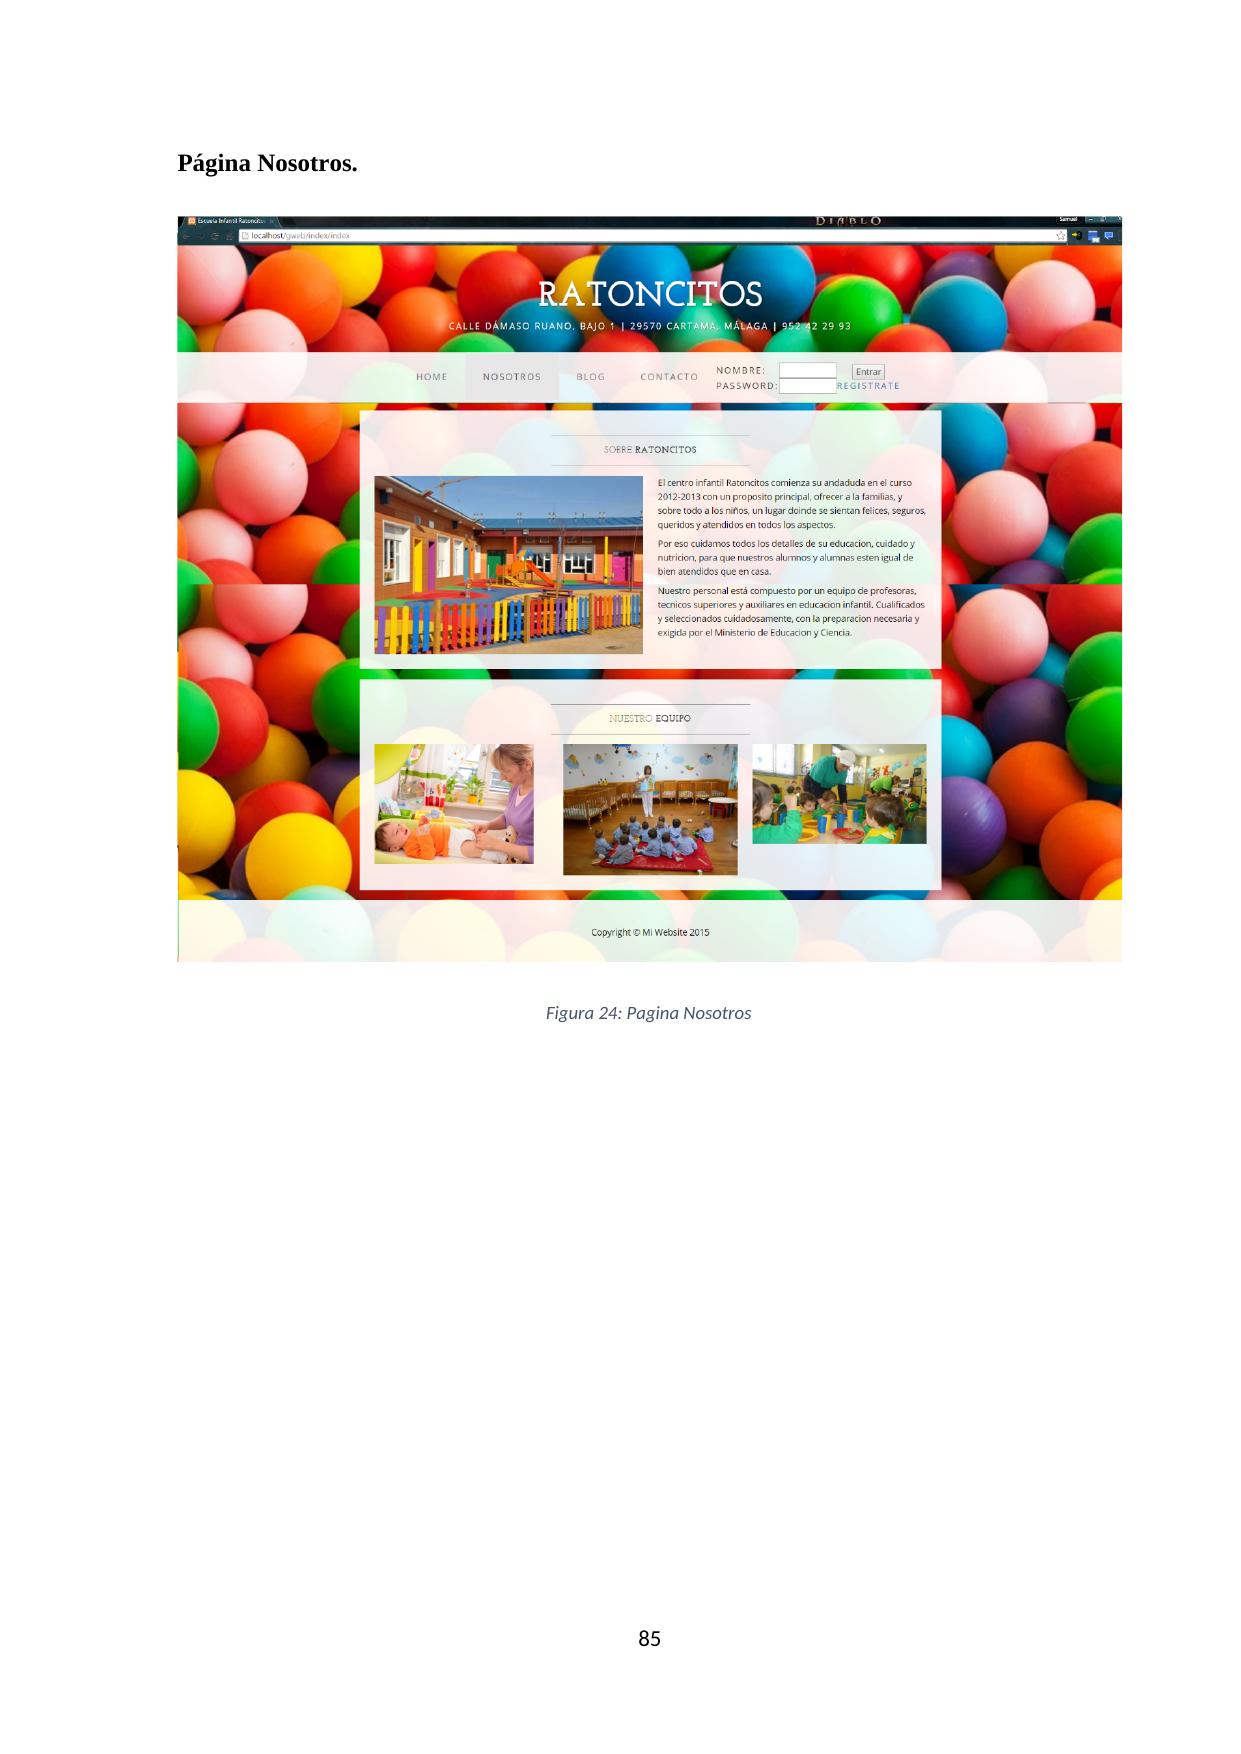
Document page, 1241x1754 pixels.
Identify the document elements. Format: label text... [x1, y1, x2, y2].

text Página Nosotros. [177, 148, 1122, 176]
picture [177, 215, 1123, 962]
